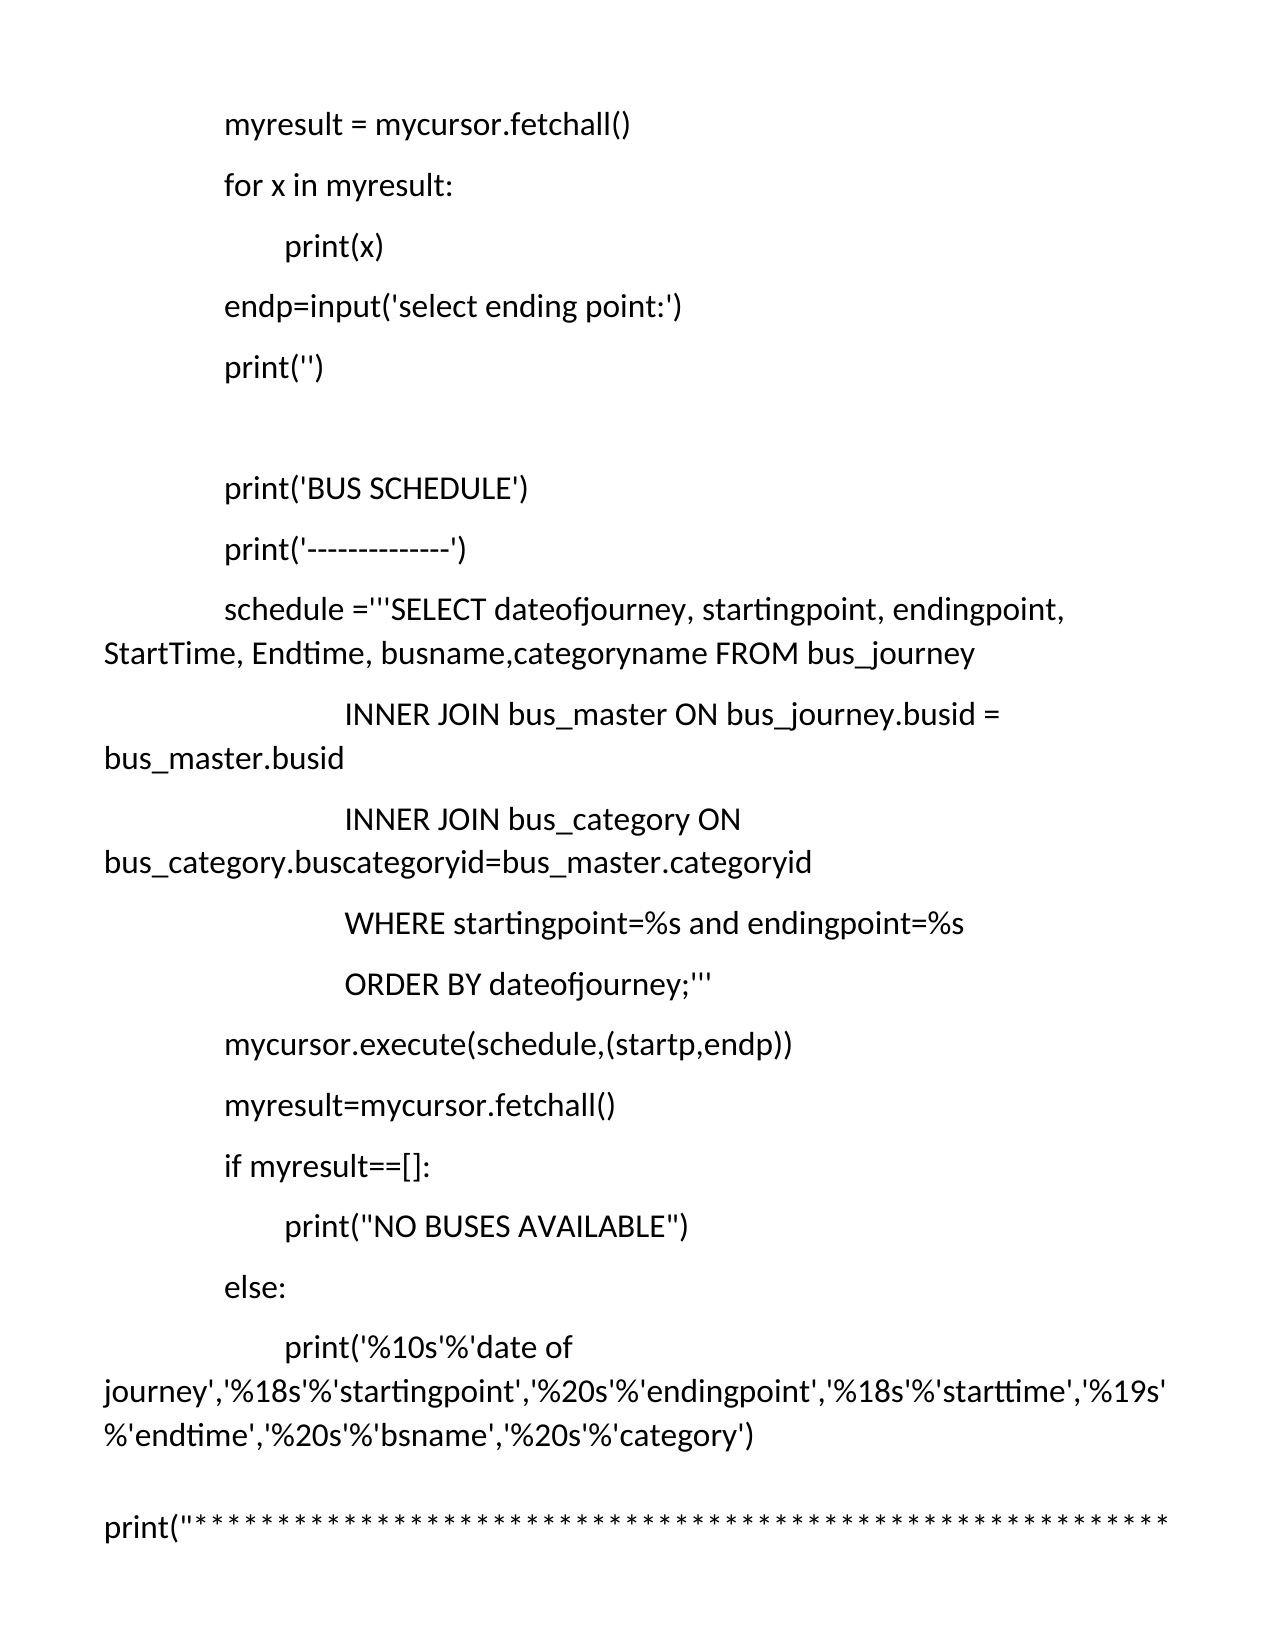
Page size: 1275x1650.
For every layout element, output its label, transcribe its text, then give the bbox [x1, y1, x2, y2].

text if myresult==[]: [103, 1145, 1181, 1185]
text INNER JOIN bus_master ON bus_journey.busid = bus_master.busid [103, 693, 1181, 778]
text INNER JOIN bus_category ON bus_category.buscategoryid=bus_master.categoryid [103, 798, 1181, 882]
text myresult=mycursor.fetchall() [103, 1084, 1181, 1125]
text print('BUS SCHEDULE') [103, 467, 1181, 508]
text ORDER BY dateofjourney;''' [103, 963, 1181, 1003]
text endp=input('select ending point:') [103, 285, 1181, 326]
text print('') [103, 346, 1181, 387]
text print('%10s'%'date of journey','%18s'%'startingpoint','%20s'%'endingpoint','%18s'%'starttime','%19s'%'endtime','%20s'%'bsname','%20s'%'category') [103, 1327, 1181, 1455]
text myresult = mycursor.fetchall() [103, 103, 1181, 144]
text schedule ='''SELECT dateofjourney, startingpoint, endingpoint, StartTime, Endtime, busname,categoryname FROM bus_journey [103, 588, 1181, 673]
text mycursor.execute(schedule,(startp,endp)) [103, 1023, 1181, 1064]
text else: [103, 1266, 1181, 1307]
text for x in myresult: [103, 164, 1181, 205]
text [103, 1475, 1181, 1547]
text WHERE startingpoint=%s and endingpoint=%s [103, 902, 1181, 943]
text print('--------------') [103, 528, 1181, 568]
text print("NO BUSES AVAILABLE") [103, 1205, 1181, 1246]
text print(x) [103, 225, 1181, 265]
